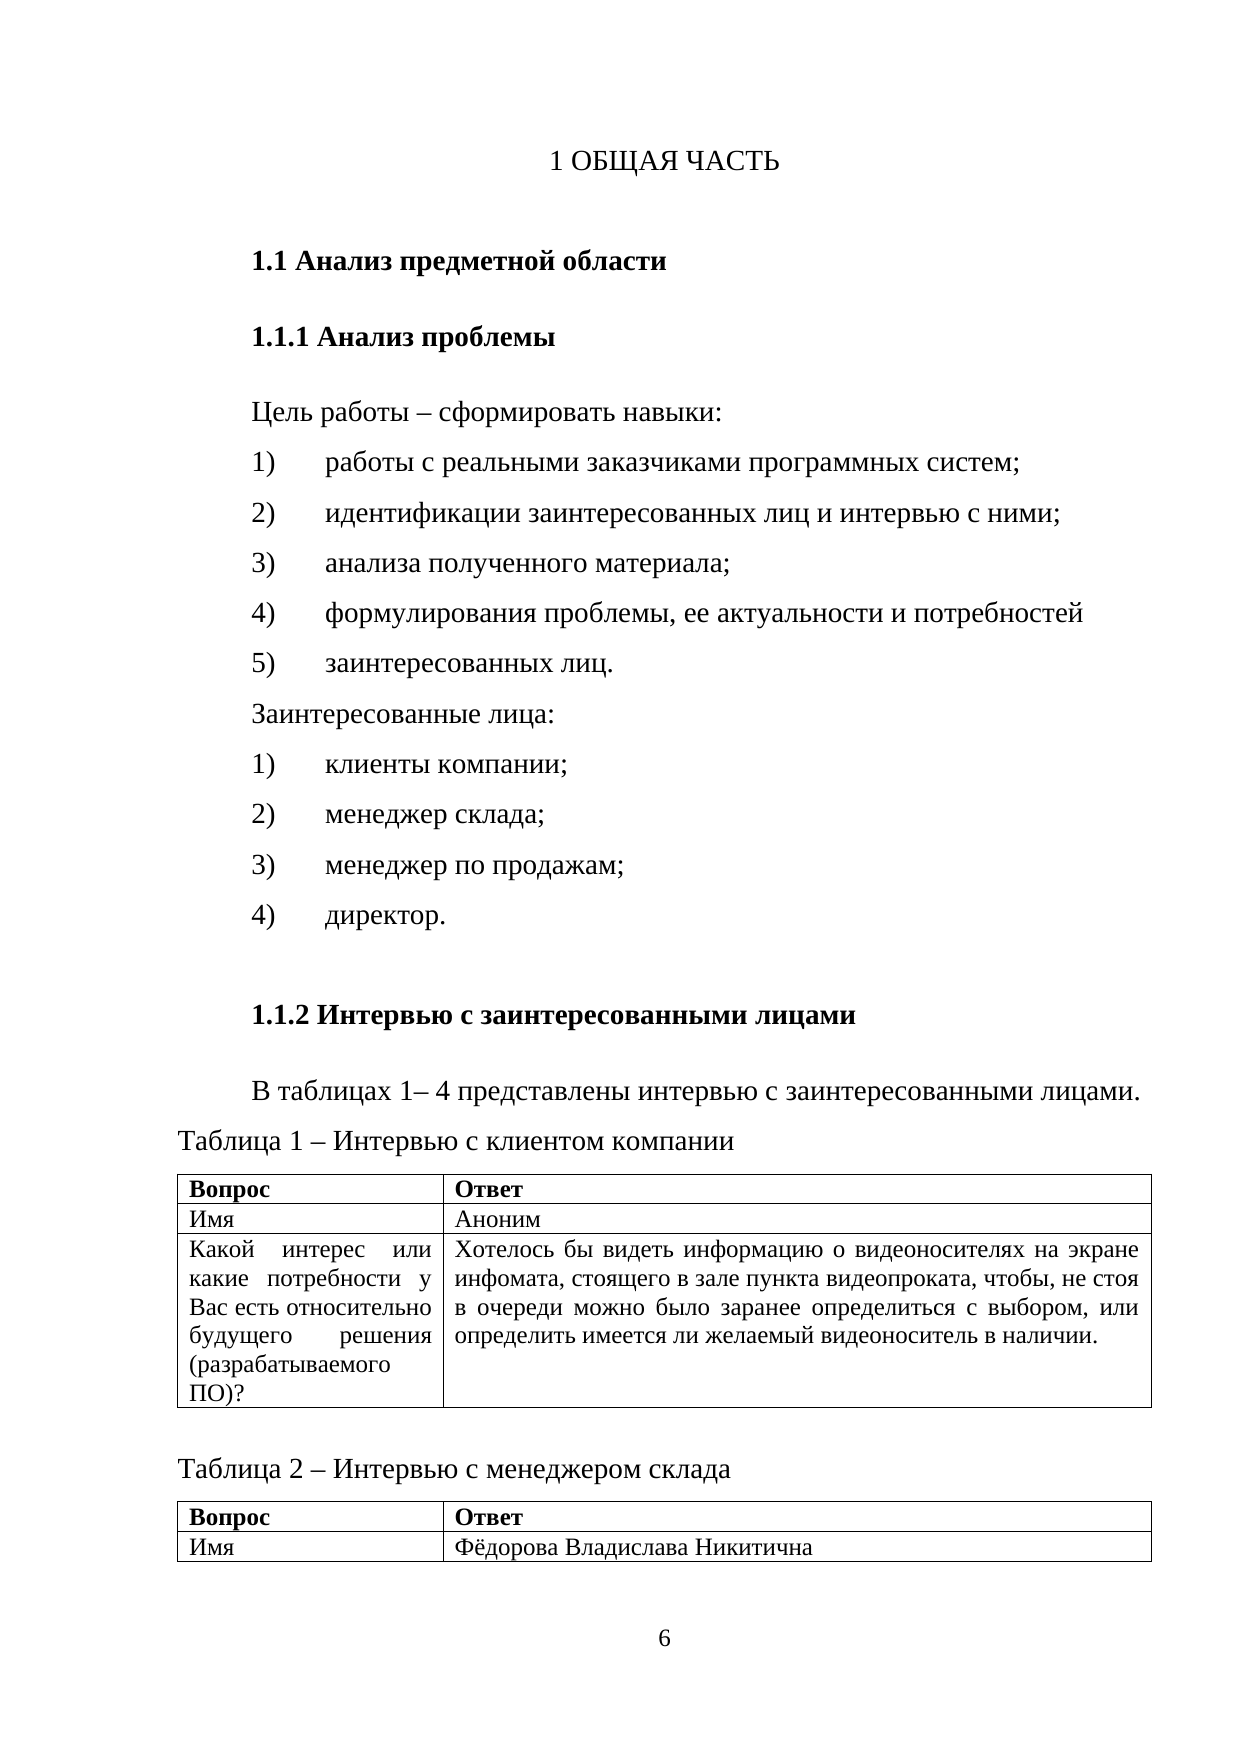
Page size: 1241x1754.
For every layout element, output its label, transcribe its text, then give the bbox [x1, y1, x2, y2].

table_cell Фёдорова Владислава Никитична [444, 1532, 1151, 1561]
table_cell Имя [178, 1204, 443, 1233]
subtitle Интервью с заинтересованными лицами [177, 997, 1152, 1031]
table_cell Аноним [444, 1204, 1151, 1233]
table_cell Имя [178, 1532, 443, 1561]
table_header Ответ [444, 1502, 1151, 1531]
subtitle Общая часть [177, 143, 1152, 177]
list работы с реальными заказчиками программных систем; [177, 444, 1152, 478]
list директор. [177, 897, 1152, 931]
text Таблица 2 – Интервью с менеджером склада [177, 1451, 1152, 1484]
text Заинтересованные лица: [177, 696, 1152, 729]
text Таблица 1 – Интервью с клиентом компании [177, 1123, 1152, 1157]
list менеджер по продажам; [177, 847, 1152, 880]
list клиенты компании; [177, 746, 1152, 780]
table_cell Хотелось бы видеть информацию о видеоносителях на экране инфомата, стоящего в зале пункта видеопроката, чтобы, не стоя в очереди можно было заранее определиться с выбором, или определить имеется ли желаемый видеоноситель в наличии. [444, 1234, 1151, 1407]
list анализа полученного материала; [177, 545, 1152, 578]
text В таблицах 1– 4 представлены интервью с заинтересованными лицами. [177, 1073, 1152, 1106]
table_cell Какой интерес или какие потребности у Вас есть относительно будущего решения (разрабатываемого ПО)? [178, 1234, 443, 1407]
list заинтересованных лиц. [177, 646, 1152, 679]
subtitle Анализ проблемы [177, 319, 1152, 352]
list формулирования проблемы, ее актуальности и потребностей [177, 595, 1152, 629]
text Цель работы – сформировать навыки: [177, 394, 1152, 428]
table_header Вопрос [178, 1175, 443, 1203]
table_header Вопрос [178, 1502, 443, 1531]
subtitle Анализ предметной области [177, 243, 1152, 277]
list менеджер склада; [177, 797, 1152, 830]
list идентификации заинтересованных лиц и интервью с ними; [177, 495, 1152, 528]
table_header Ответ [444, 1175, 1151, 1203]
